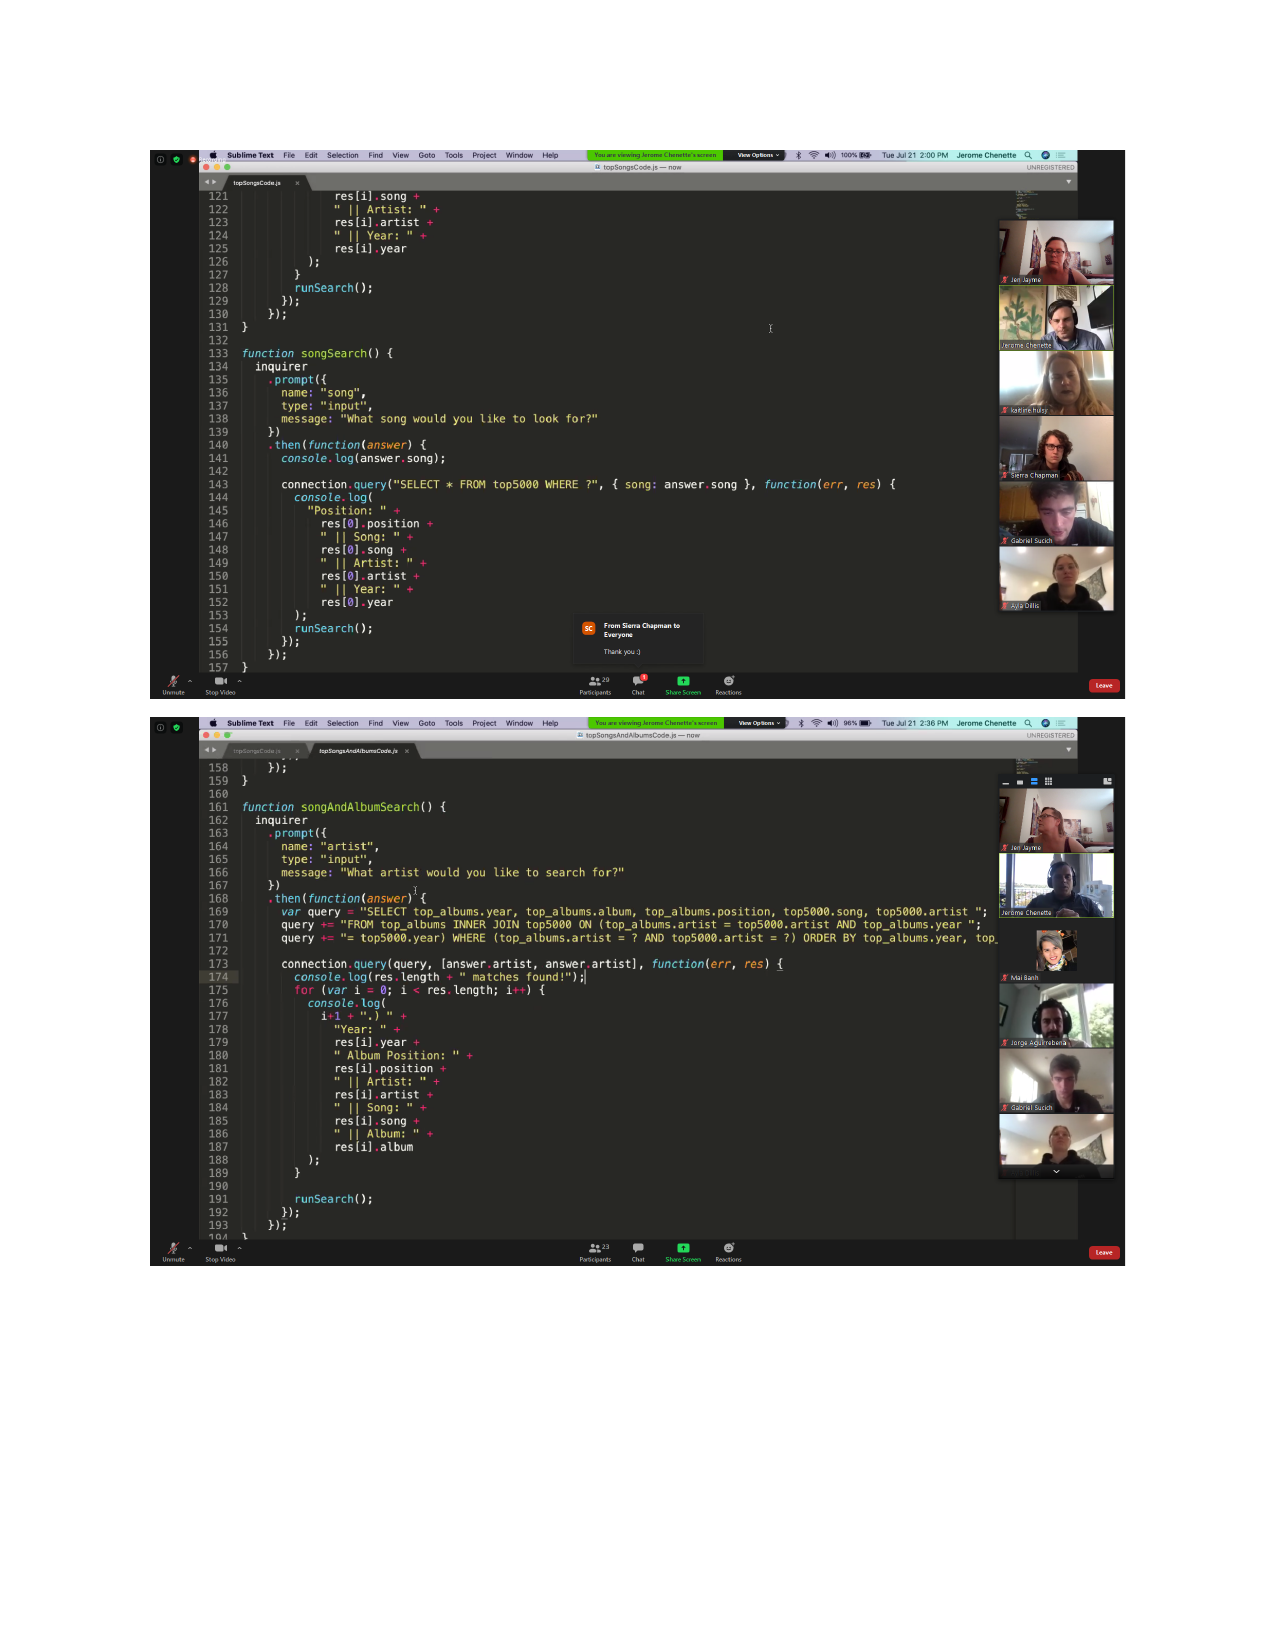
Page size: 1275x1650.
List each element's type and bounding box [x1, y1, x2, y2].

picture [150, 150, 1125, 699]
picture [150, 717, 1125, 1266]
